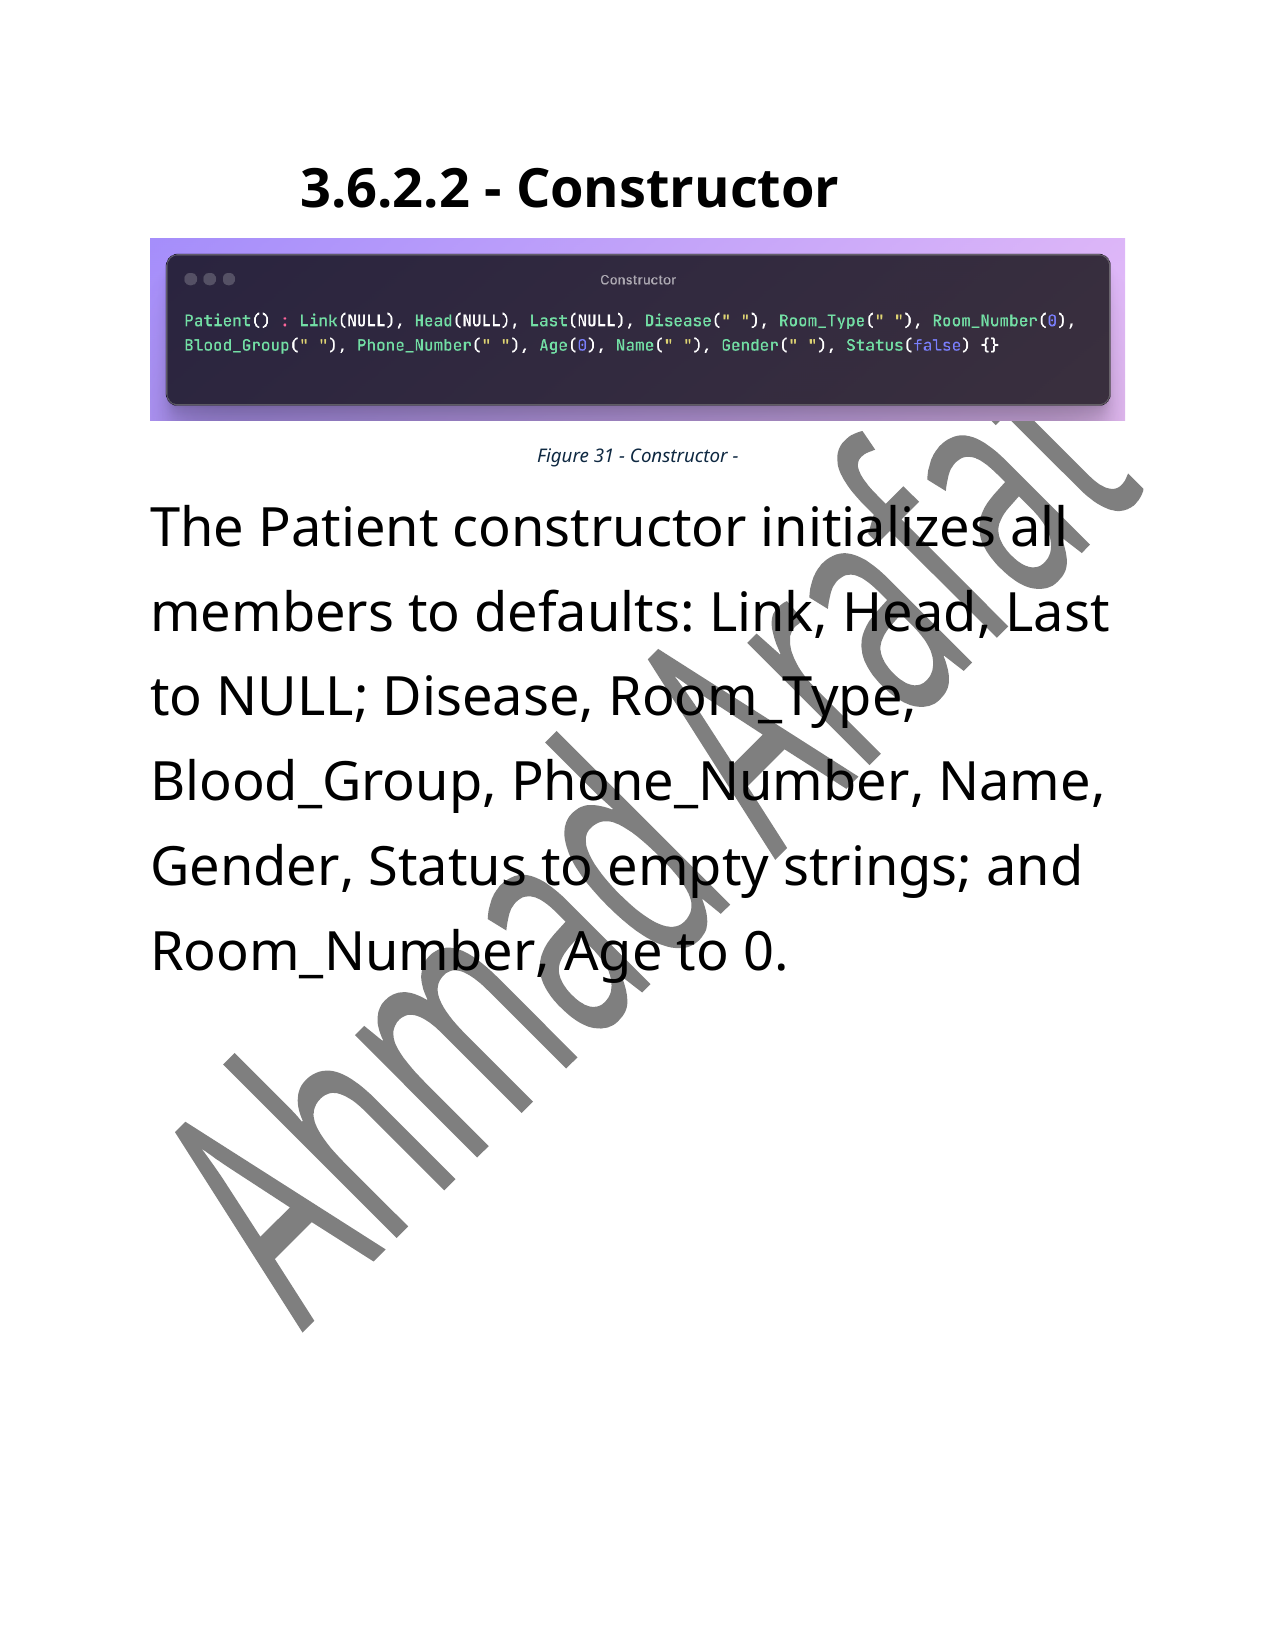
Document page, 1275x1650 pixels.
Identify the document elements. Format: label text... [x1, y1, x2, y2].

subtitle 3.6.2.2 - Constructor [225, 150, 1125, 224]
picture [150, 238, 1125, 421]
text Figure 31 - Constructor - [150, 442, 1125, 467]
text The Patient constructor initializes all members to defaults: Link, Head, Last to NULL; Disease, Room_Type, Blood_Group, Phone_Number, Name, Gender, Status to empty strings; and Room_Number, Age to 0. [150, 488, 1125, 986]
